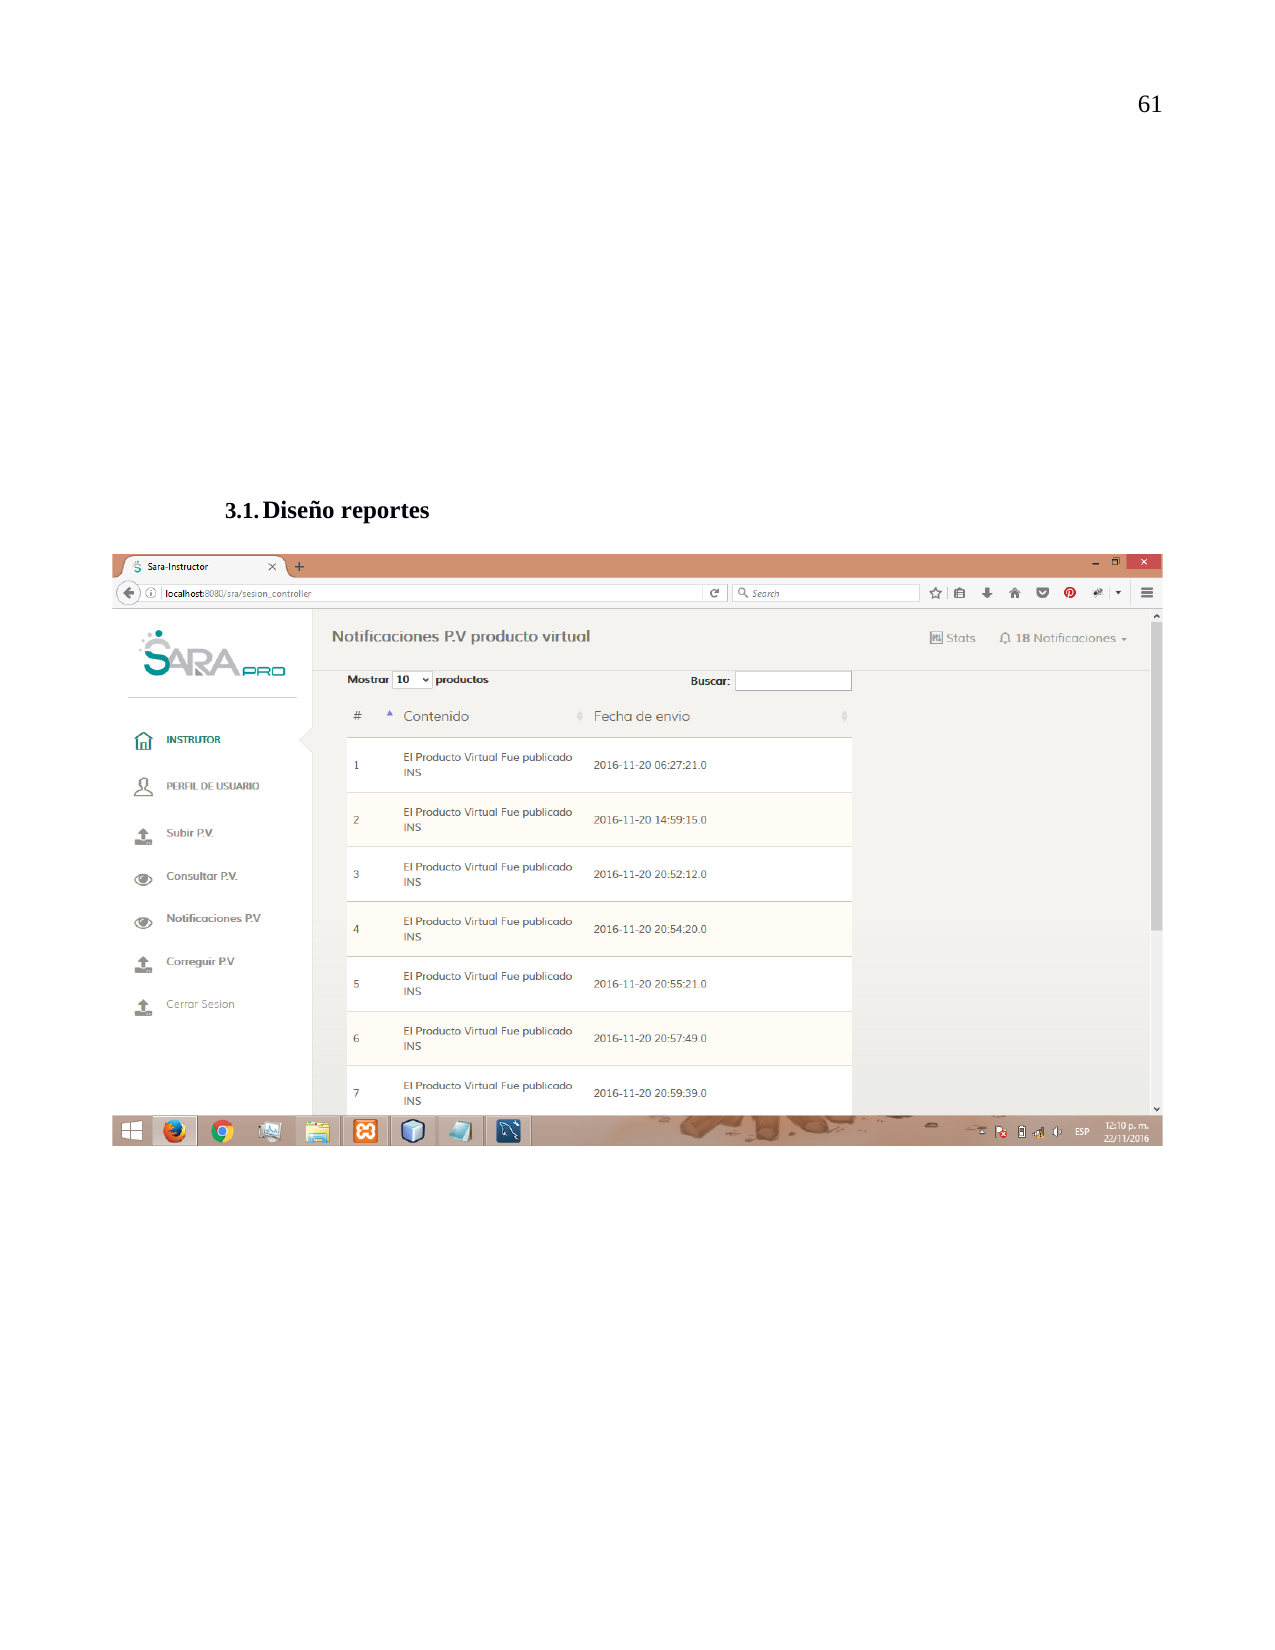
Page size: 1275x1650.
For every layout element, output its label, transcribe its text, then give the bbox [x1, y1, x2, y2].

picture [112, 554, 1163, 1146]
list Diseño reportes [225, 495, 1163, 524]
